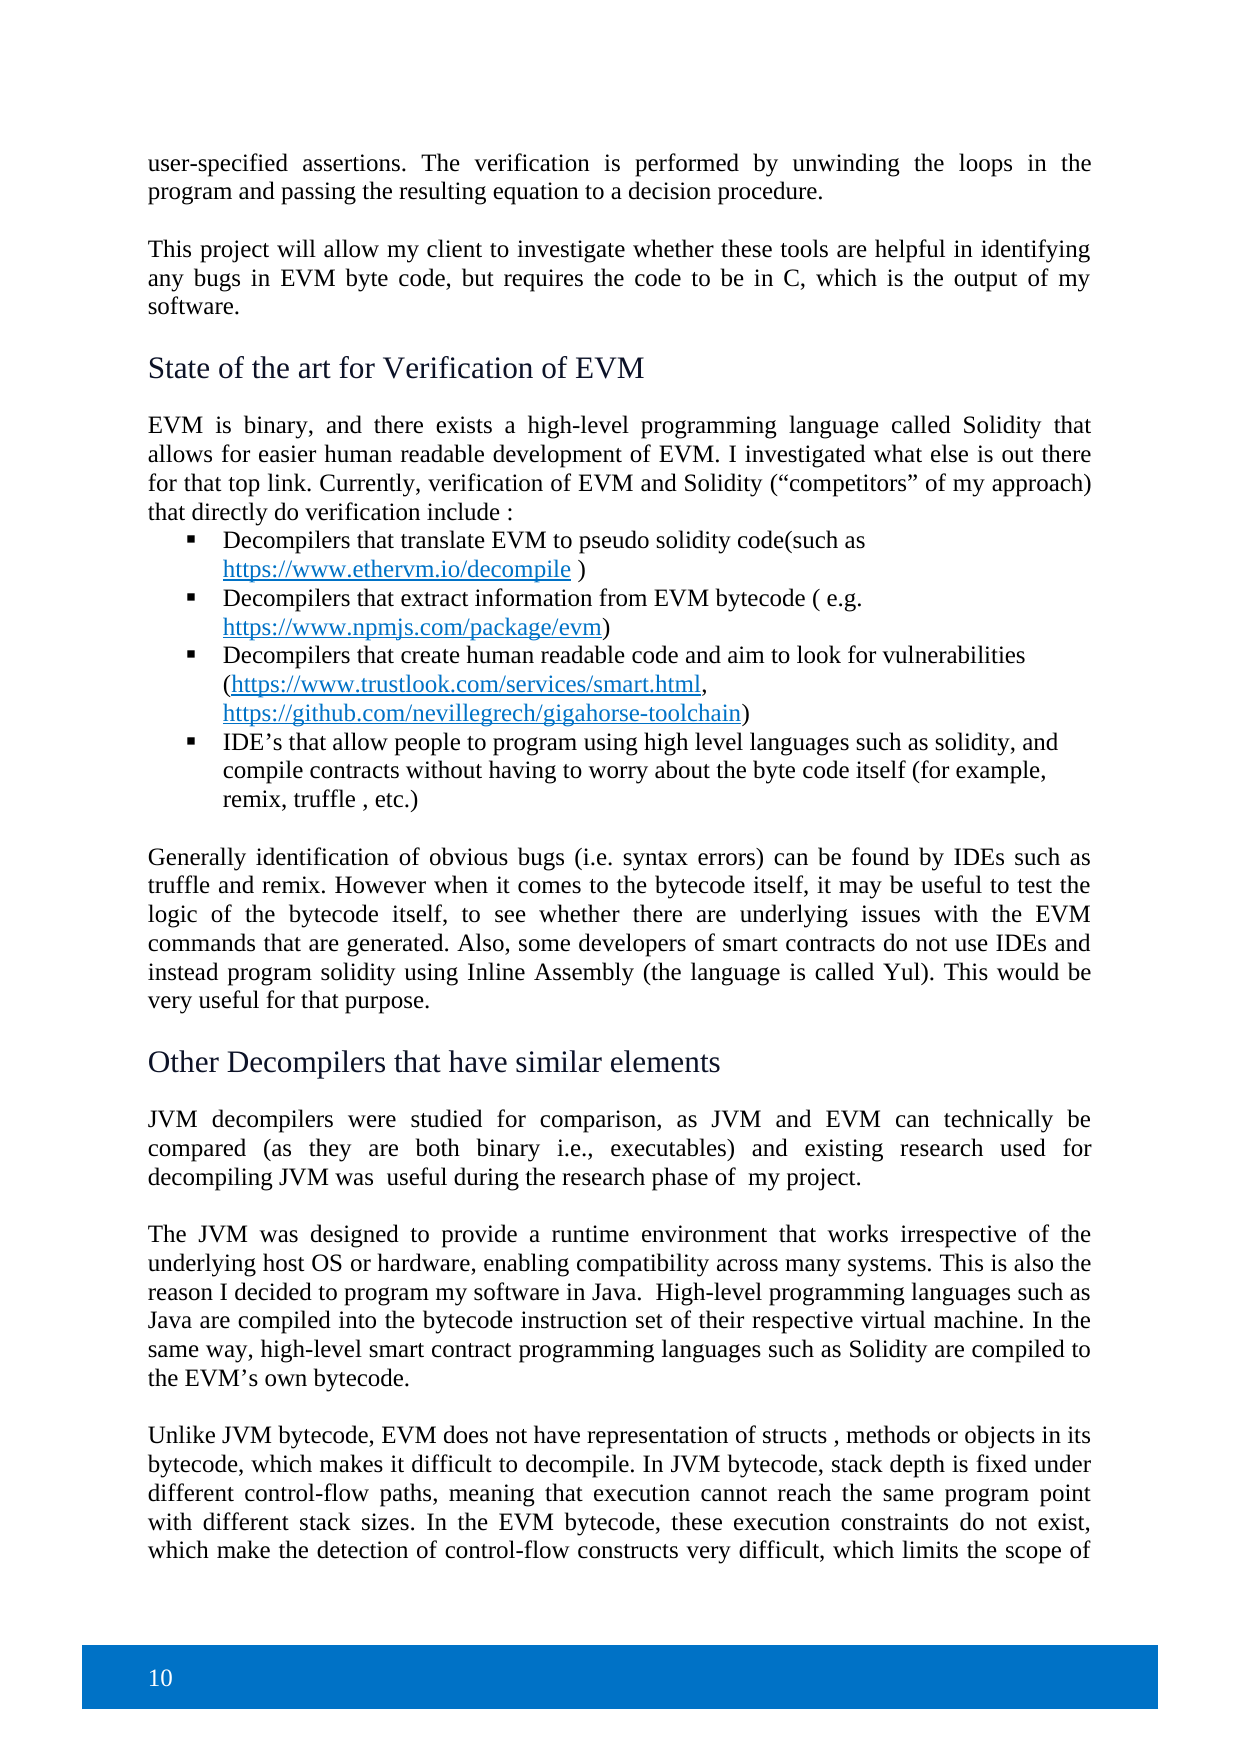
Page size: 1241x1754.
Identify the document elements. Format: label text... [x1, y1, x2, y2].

list Decompilers that create human readable code and aim to look for vulnerabilities (https://www.trustlook.com/services/smart.html, https://github.com/nevillegrech/gigahorse-toolchain) [185, 640, 1092, 727]
text This project will allow my client to investigate whether these tools are helpful in identifying any bugs in EVM byte code, but requires the code to be in C, which is the output of my software. [148, 234, 1092, 320]
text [148, 1420, 1092, 1564]
text The JVM was designed to provide a runtime environment that works irrespective of the underlying host OS or hardware, enabling compatibility across many systems. This is also the reason I decided to program my software in Java. High-level programming languages such as Java are compiled into the bytecode instruction set of their respective virtual machine. In the same way, high-level smart contract programming languages such as Solidity are compiled to the EVM’s own bytecode. [148, 1219, 1092, 1392]
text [148, 148, 1092, 205]
text JVM decompilers were studied for comparison, as JVM and EVM can technically be compared (as they are both binary i.e., executables) and existing research used for decompiling JVM was useful during the research phase of my project. [148, 1104, 1092, 1190]
text EVM is binary, and there exists a high-level programming language called Solidity that allows for easier human readable development of EVM. I investigated what else is out there for that top link. Currently, verification of EVM and Solidity (“competitors” of my approach) that directly do verification include : [148, 410, 1092, 525]
list IDE’s that allow people to program using high level languages such as solidity, and compile contracts without having to worry about the byte code itself (for example, remix, truffle , etc.) [185, 727, 1092, 813]
subtitle State of the art for Verification of EVM [148, 349, 1092, 385]
list Decompilers that translate EVM to pseudo solidity code(such as https://www.ethervm.io/decompile ) [185, 525, 1092, 583]
text Generally identification of obvious bugs (i.e. syntax errors) can be found by IDEs such as truffle and remix. However when it comes to the bytecode itself, it may be useful to test the logic of the bytecode itself, to see whether there are underlying issues with the EVM commands that are generated. Also, some developers of smart contracts do not use IDEs and instead program solidity using Inline Assembly (the language is called Yul). This would be very useful for that purpose. [148, 842, 1092, 1014]
list Decompilers that extract information from EVM bytecode ( e.g. https://www.npmjs.com/package/evm) [185, 583, 1092, 640]
subtitle Other Decompilers that have similar elements [148, 1043, 1092, 1079]
